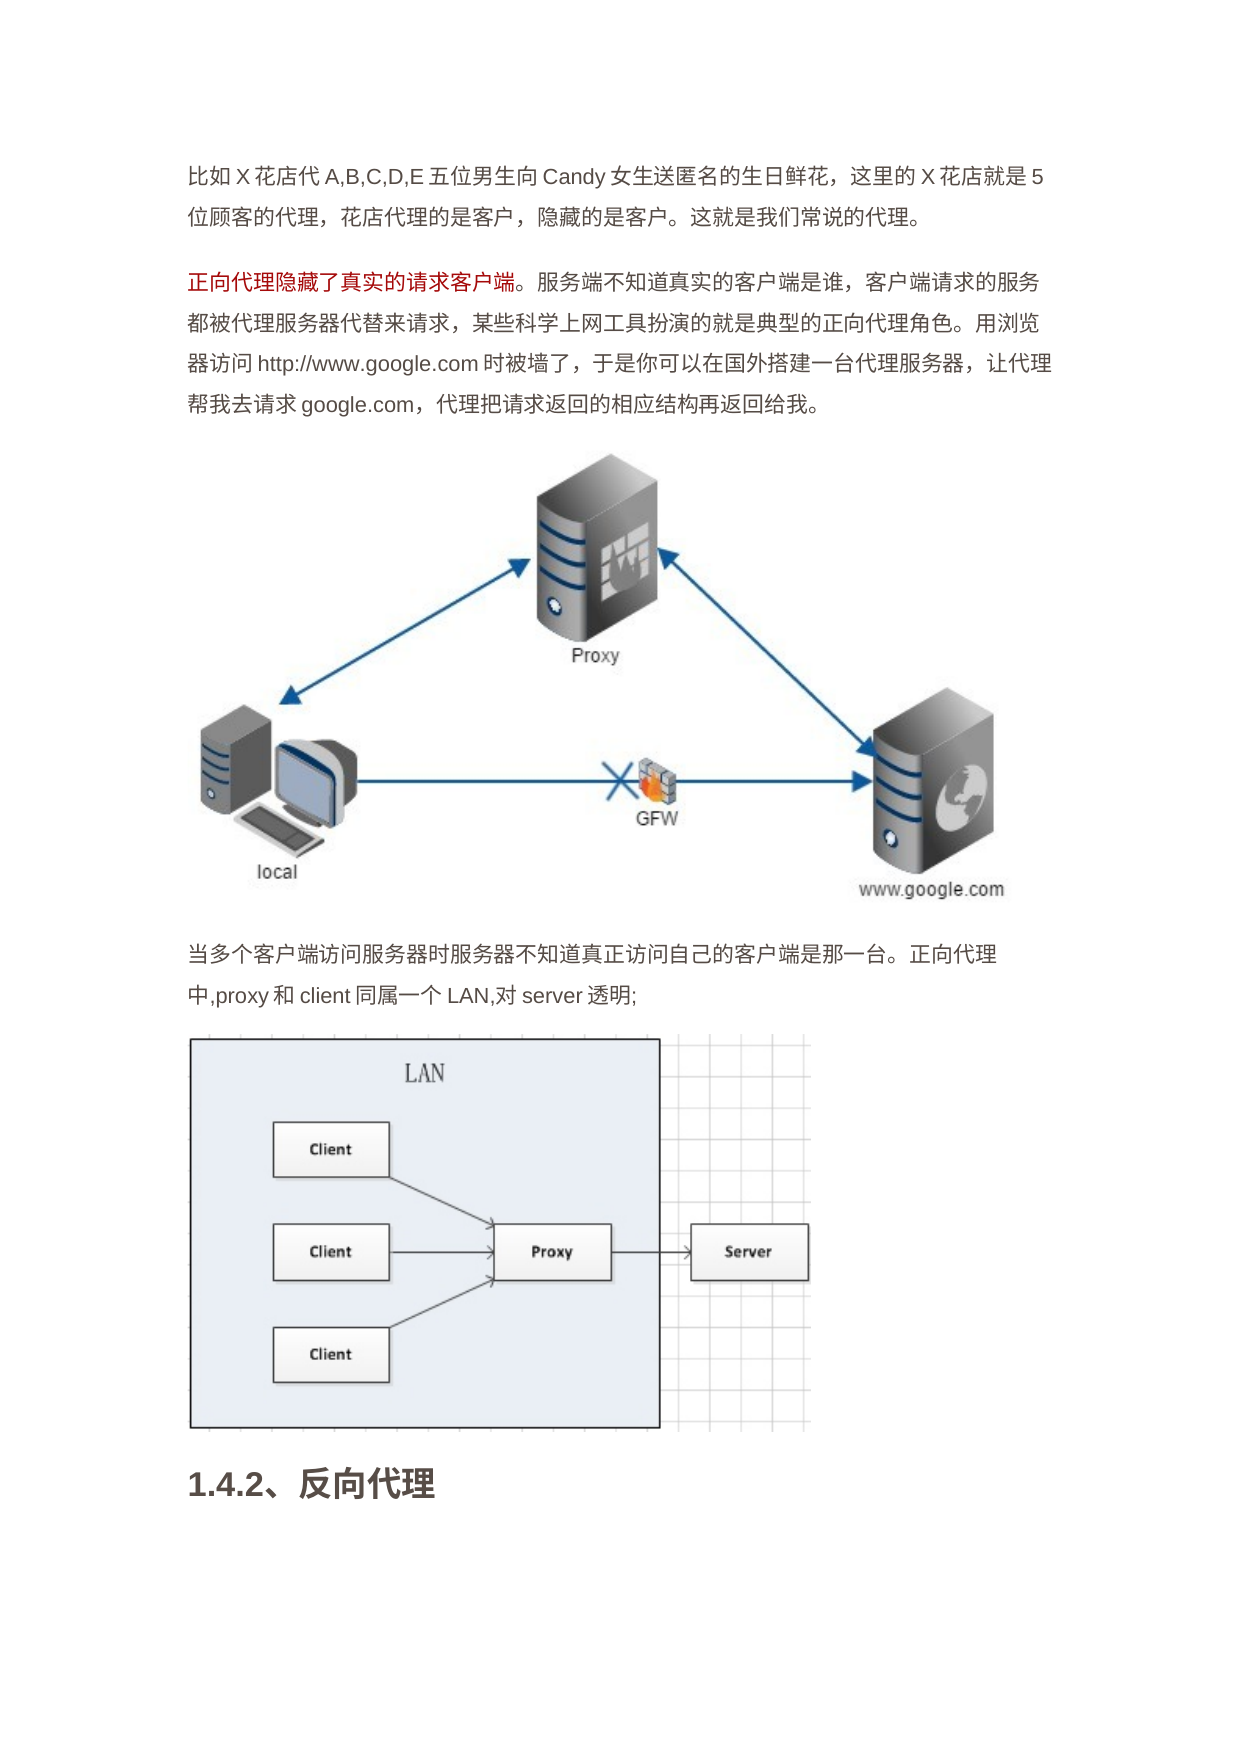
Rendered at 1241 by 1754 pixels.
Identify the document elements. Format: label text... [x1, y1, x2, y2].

text 当多个客户端访问服务器时服务器不知道真正访问自己的客户端是那一台。正向代理中,proxy和client同属一个LAN,对server透明; [187, 928, 1053, 1009]
text 比如X花店代A,B,C,D,E五位男生向Candy女生送匿名的生日鲜花，这里的X花店就是5位顾客的代理，花店代理的是客户，隐藏的是客户。这就是我们常说的代理。 [187, 150, 1053, 231]
picture [187, 443, 1022, 904]
text 1.4.2、反向代理 [187, 1456, 1053, 1506]
picture [187, 1034, 811, 1432]
text 正向代理隐藏了真实的请求客户端。服务端不知道真实的客户端是谁，客户端请求的服务都被代理服务器代替来请求，某些科学上网工具扮演的就是典型的正向代理角色。用浏览器访问http://www.google.com时被墙了，于是你可以在国外搭建一台代理服务器，让代理帮我去请求google.com，代理把请求返回的相应结构再返回给我。 [187, 256, 1053, 419]
